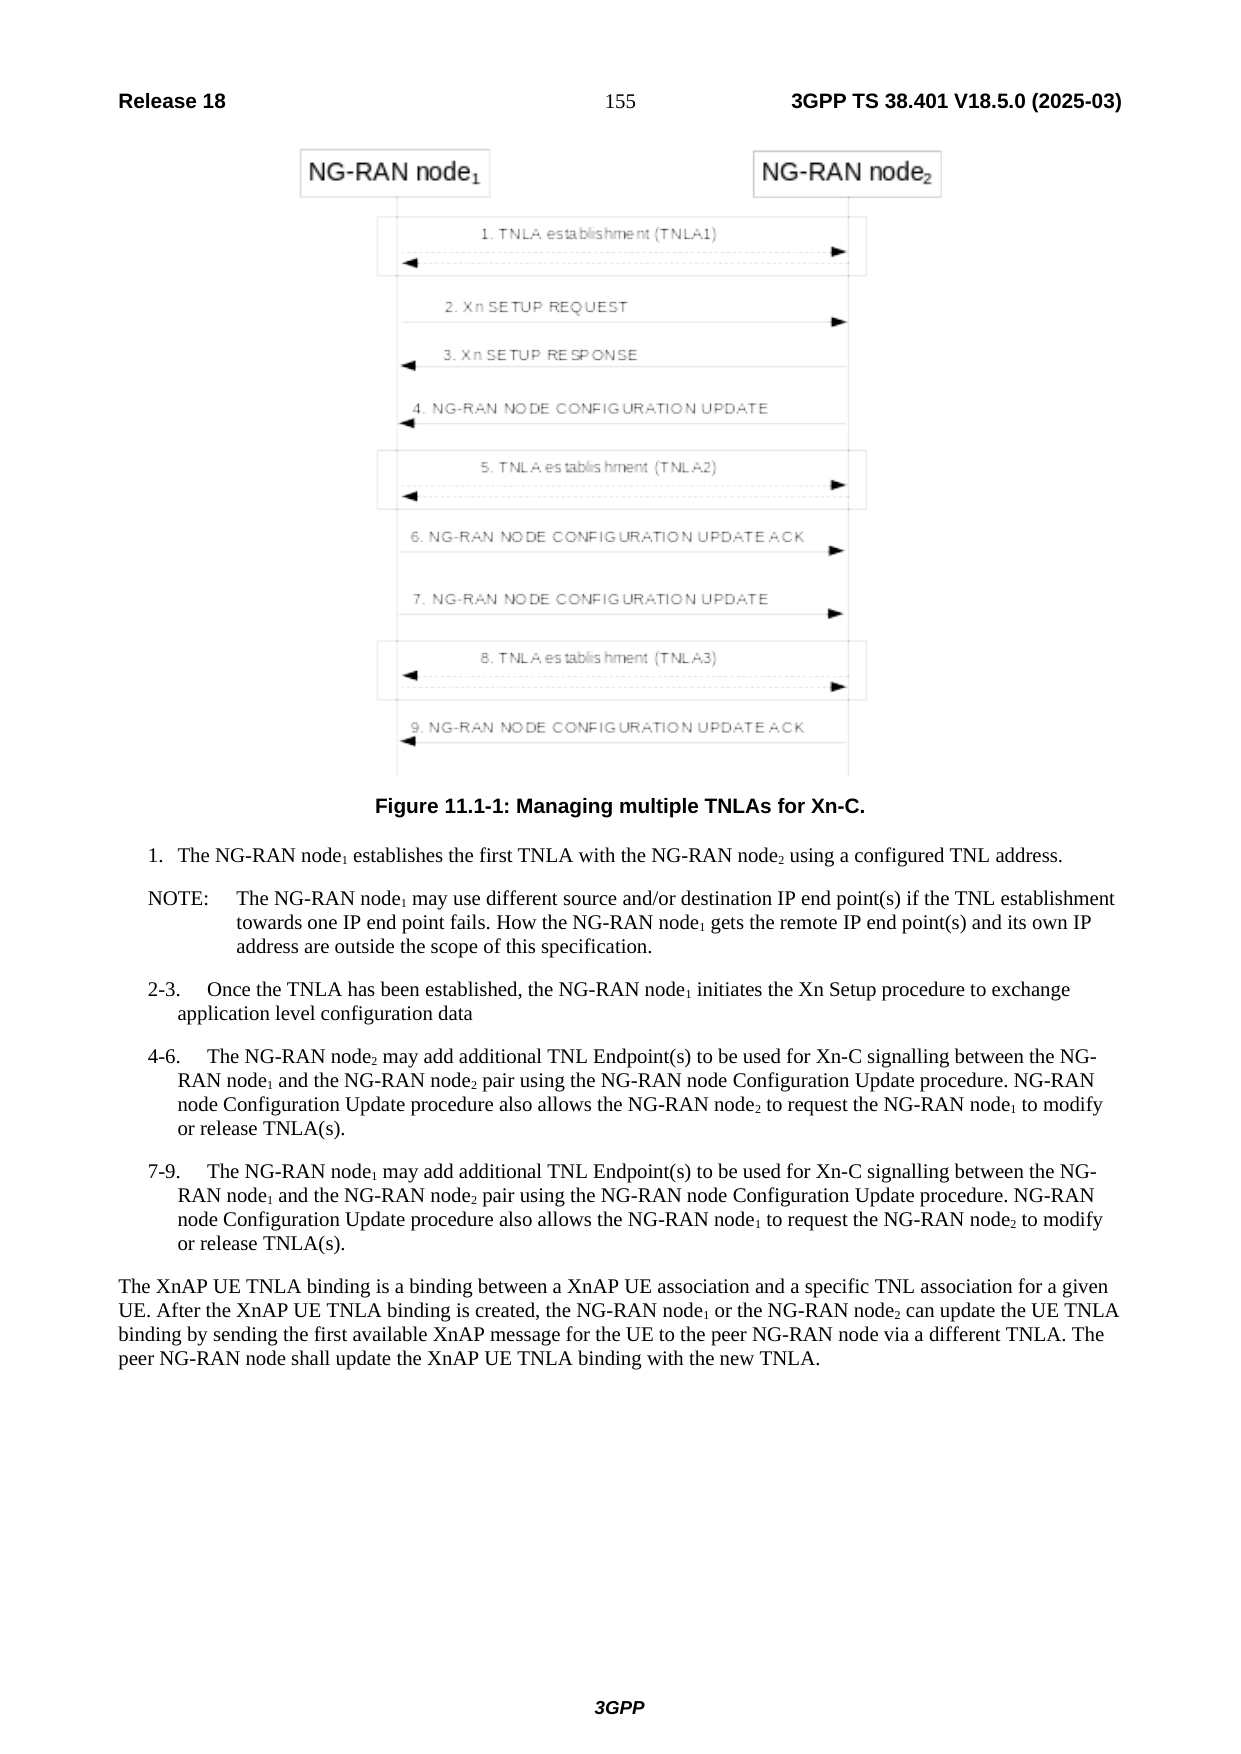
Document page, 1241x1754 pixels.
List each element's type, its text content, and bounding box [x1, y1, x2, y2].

text The XnAP UE TNLA binding is a binding between a XnAP UE association and a specific TNL association for a given UE. After the XnAP UE TNLA binding is created, the NG-RAN node1 or the NG-RAN node2 can update the UE TNLA binding by sending the first available XnAP message for the UE to the peer NG-RAN node via a different TNLA. The peer NG-RAN node shall update the XnAP UE TNLA binding with the new TNLA. [118, 1274, 1122, 1370]
text Figure 11.1-1: Managing multiple TNLAs for Xn-C. [118, 794, 1122, 818]
text NOTE: The NG-RAN node1 may use different source and/or destination IP end point(s) if the TNL establishment towards one IP end point fails. How the NG-RAN node1 gets the remote IP end point(s) and its own IP address are outside the scope of this specification. [148, 886, 1122, 958]
text 2-3. Once the TNLA has been established, the NG-RAN node1 initiates the Xn Setup procedure to exchange application level configuration data [148, 977, 1122, 1025]
text 7-9. The NG-RAN node1 may add additional TNL Endpoint(s) to be used for Xn-C signalling between the NG-RAN node1 and the NG-RAN node2 pair using the NG-RAN node Configuration Update procedure. NG-RAN node Configuration Update procedure also allows the NG-RAN node1 to request the NG-RAN node2 to modify or release TNLA(s). [148, 1159, 1122, 1255]
text 4-6. The NG-RAN node2 may add additional TNL Endpoint(s) to be used for Xn-C signalling between the NG-RAN node1 and the NG-RAN node2 pair using the NG-RAN node Configuration Update procedure. NG-RAN node Configuration Update procedure also allows the NG-RAN node2 to request the NG-RAN node1 to modify or release TNLA(s). [148, 1044, 1122, 1140]
text 1. The NG-RAN node1 establishes the first TNLA with the NG-RAN node2 using a configured TNL address. [148, 843, 1122, 867]
